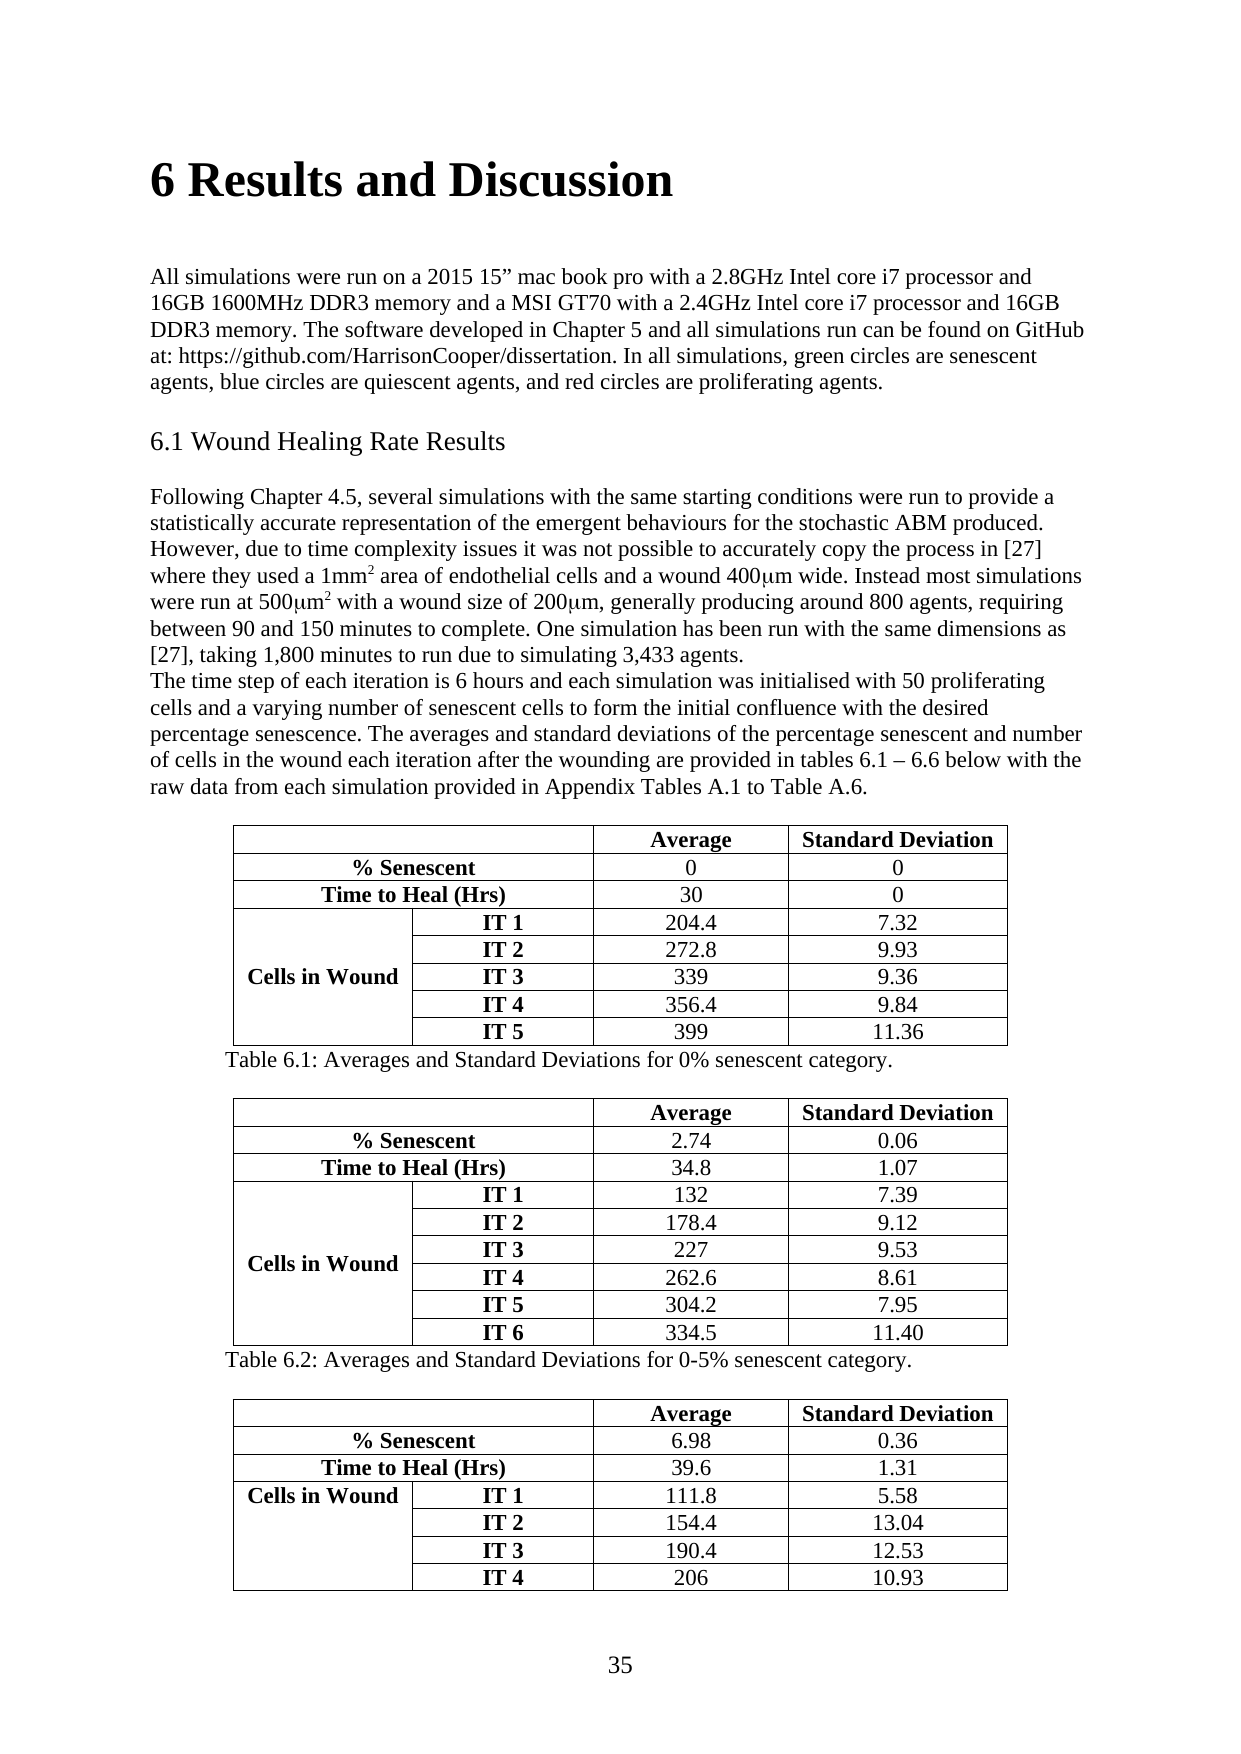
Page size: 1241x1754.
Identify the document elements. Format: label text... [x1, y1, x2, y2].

table_cell 132 [594, 1182, 788, 1208]
text Table 6.1: Averages and Standard Deviations for 0% senescent category. [150, 1046, 1090, 1072]
table_cell IT 2 [413, 1509, 593, 1536]
table_cell 9.36 [789, 964, 1007, 990]
table_header Average [594, 1099, 788, 1126]
table_cell IT 5 [413, 1291, 593, 1317]
table_cell 0 [594, 854, 788, 880]
table_cell 0 [789, 881, 1007, 908]
table_cell % Senescent [234, 854, 593, 880]
table_cell IT 1 [413, 1482, 593, 1508]
table_cell 9.84 [789, 991, 1007, 1017]
table_cell 0.36 [789, 1427, 1007, 1453]
table_cell 8.61 [789, 1264, 1007, 1290]
table_cell 262.6 [594, 1264, 788, 1290]
table_cell IT 4 [413, 1564, 593, 1590]
table_cell 356.4 [594, 991, 788, 1017]
table_header [234, 826, 593, 853]
table_header [234, 1099, 593, 1126]
table_cell Time to Heal (Hrs) [234, 1455, 593, 1481]
table_cell IT 1 [413, 1182, 593, 1208]
table_cell 1.31 [789, 1455, 1007, 1481]
table_cell 7.32 [789, 909, 1007, 935]
table_cell 0.06 [789, 1127, 1007, 1153]
table_cell 334.5 [594, 1319, 788, 1345]
table_cell 190.4 [594, 1537, 788, 1563]
text All simulations were run on a 2015 15” mac book pro with a 2.8GHz Intel core i7 processor and 16GB 1600MHz DDR3 memory and a MSI GT70 with a 2.4GHz Intel core i7 processor and 16GB DDR3 memory. The software developed in Chapter 5 and all simulations run can be found on GitHub at: https://github.com/HarrisonCooper/dissertation. In all simulations, green circles are senescent agents, blue circles are quiescent agents, and red circles are proliferating agents. [150, 263, 1090, 395]
table_cell IT 5 [413, 1018, 593, 1044]
table_cell 1.07 [789, 1154, 1007, 1181]
table_header Standard Deviation [789, 1400, 1007, 1426]
table_cell IT 2 [413, 936, 593, 962]
table_cell 0 [789, 854, 1007, 880]
subtitle 6 Results and Discussion [150, 150, 1090, 207]
table_cell IT 6 [413, 1319, 593, 1345]
table_cell 204.4 [594, 909, 788, 935]
table_cell IT 3 [413, 1537, 593, 1563]
table_cell 39.6 [594, 1455, 788, 1481]
table_cell 111.8 [594, 1482, 788, 1508]
table_cell % Senescent [234, 1427, 593, 1453]
table_cell IT 2 [413, 1209, 593, 1235]
table_cell 9.12 [789, 1209, 1007, 1235]
table_cell 34.8 [594, 1154, 788, 1181]
table_cell IT 3 [413, 1236, 593, 1263]
table_cell 339 [594, 964, 788, 990]
table_cell 6.98 [594, 1427, 788, 1453]
table_cell IT 1 [413, 909, 593, 935]
table_cell Cells in Wound [234, 1482, 412, 1590]
table_cell IT 4 [413, 991, 593, 1017]
table_cell 7.95 [789, 1291, 1007, 1317]
table_cell 227 [594, 1236, 788, 1263]
table_cell 7.39 [789, 1182, 1007, 1208]
table_cell 13.04 [789, 1509, 1007, 1536]
table_cell Cells in Wound [234, 909, 412, 1044]
list Following Chapter 4.5, several simulations with the same starting conditions were run to provide a statistically accurate representation of the emergent behaviours for the stochastic ABM produced. However, due to time complexity issues it was not possible to accurately copy the process in [27] where they used a 1mm2 area of endothelial cells and a wound 400m wide. Instead most simulations were run at 500m2 with a wound size of 200m, generally producing around 800 agents, requiring between 90 and 150 minutes to complete. One simulation has been run with the same dimensions as [27], taking 1,800 minutes to run due to simulating 3,433 agents. [150, 456, 1090, 667]
table_cell 272.8 [594, 936, 788, 962]
table_cell 178.4 [594, 1209, 788, 1235]
table_cell 9.53 [789, 1236, 1007, 1263]
table_cell 11.40 [789, 1319, 1007, 1345]
table_cell 12.53 [789, 1537, 1007, 1563]
table_cell 11.36 [789, 1018, 1007, 1044]
text The time step of each iteration is 6 hours and each simulation was initialised with 50 proliferating cells and a varying number of senescent cells to form the initial confluence with the desired percentage senescence. The averages and standard deviations of the percentage senescent and number of cells in the wound each iteration after the wounding are provided in tables 6.1 – 6.6 below with the raw data from each simulation provided in Appendix Tables A.1 to Table A.6. [150, 667, 1090, 799]
table_cell 399 [594, 1018, 788, 1044]
table_cell 9.93 [789, 936, 1007, 962]
table_header Average [594, 826, 788, 853]
table_cell 10.93 [789, 1564, 1007, 1590]
text Table 6.2: Averages and Standard Deviations for 0-5% senescent category. [150, 1346, 1090, 1372]
subtitle 6.1 Wound Healing Rate Results [150, 425, 1090, 456]
table_cell 304.2 [594, 1291, 788, 1317]
table_header Standard Deviation [789, 826, 1007, 853]
table_header [234, 1400, 593, 1426]
table_cell 30 [594, 881, 788, 908]
table_cell 5.58 [789, 1482, 1007, 1508]
table_header Standard Deviation [789, 1099, 1007, 1126]
table_cell 2.74 [594, 1127, 788, 1153]
table_cell % Senescent [234, 1127, 593, 1153]
table_cell 206 [594, 1564, 788, 1590]
table_cell IT 4 [413, 1264, 593, 1290]
table_cell Time to Heal (Hrs) [234, 1154, 593, 1181]
table_cell IT 3 [413, 964, 593, 990]
table_header Average [594, 1400, 788, 1426]
table_cell Time to Heal (Hrs) [234, 881, 593, 908]
table_cell 154.4 [594, 1509, 788, 1536]
table_cell Cells in Wound [234, 1182, 412, 1345]
